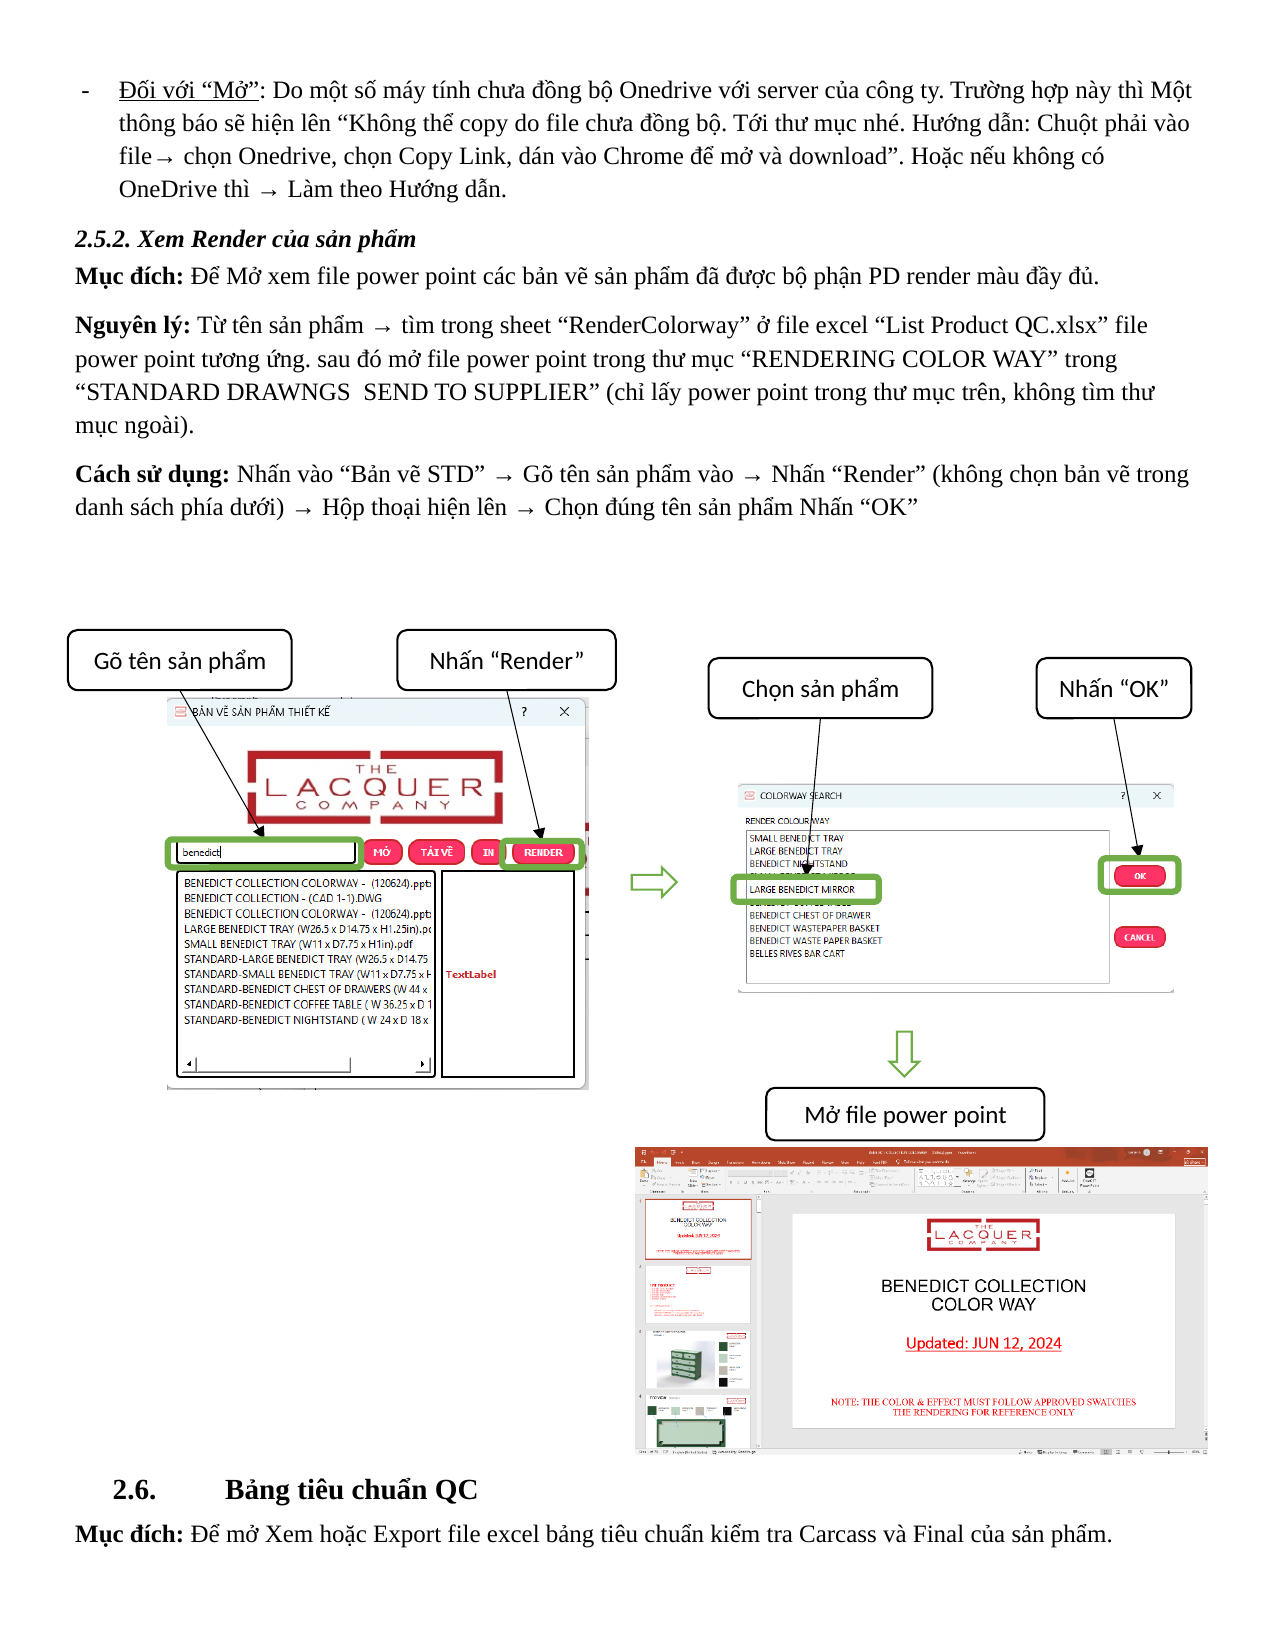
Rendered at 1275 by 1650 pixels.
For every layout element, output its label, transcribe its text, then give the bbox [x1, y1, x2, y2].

text Cách sử dụng: Nhấn vào “Bản vẽ STD” → Gõ tên sản phẩm vào → Nhấn “Render” (không chọn bản vẽ trong danh sách phía dưới) → Hộp thoại hiện lên → Chọn đúng tên sản phẩm Nhấn “OK” [75, 459, 1200, 521]
picture [1127, 783, 1174, 855]
picture [167, 697, 589, 1090]
text Mục đích: Để mở Xem hoặc Export file excel bảng tiêu chuẩn kiểm tra Carcass và Final của sản phẩm. [75, 1519, 1200, 1548]
picture [171, 843, 358, 864]
subtitle Bảng tiêu chuẩn QC [112, 1472, 1200, 1506]
picture [738, 783, 1174, 993]
list Đối với “Mở”: Do một số máy tính chưa đồng bộ Onedrive với server của công ty. Trường hợp này thì Một thông báo sẽ hiện lên “Không thể copy do file chưa đồng bộ. Tới thư mục nhé. Hướng dẫn: Chuột phải vào file→ chọn Onedrive, chọn Copy Link, dán vào Chrome để mở và download”. Hoặc nếu không có OneDrive thì → Làm theo Hướng dẫn. [81, 75, 1200, 203]
subtitle 2.5.2. Xem Render của sản phẩm [75, 224, 1200, 252]
picture [635, 1147, 1208, 1455]
picture [738, 880, 875, 898]
picture [1104, 862, 1174, 888]
text Nguyên lý: Từ tên sản phẩm → tìm trong sheet “RenderColorway” ở file excel “List Product QC.xlsx” file power point tương ứng. sau đó mở file power point trong thư mục “RENDERING COLOR WAY” trong “STANDARD DRAWNGS SEND TO SUPPLIER” (chỉ lấy power point trong thư mục trên, không tìm thư mục ngoài). [75, 311, 1200, 438]
picture [738, 783, 813, 873]
picture [506, 844, 578, 864]
text Mục đích: Để Mở xem file power point các bản vẽ sản phẩm đã được bộ phận PD render màu đầy đủ. [75, 261, 1200, 290]
picture [167, 697, 258, 837]
